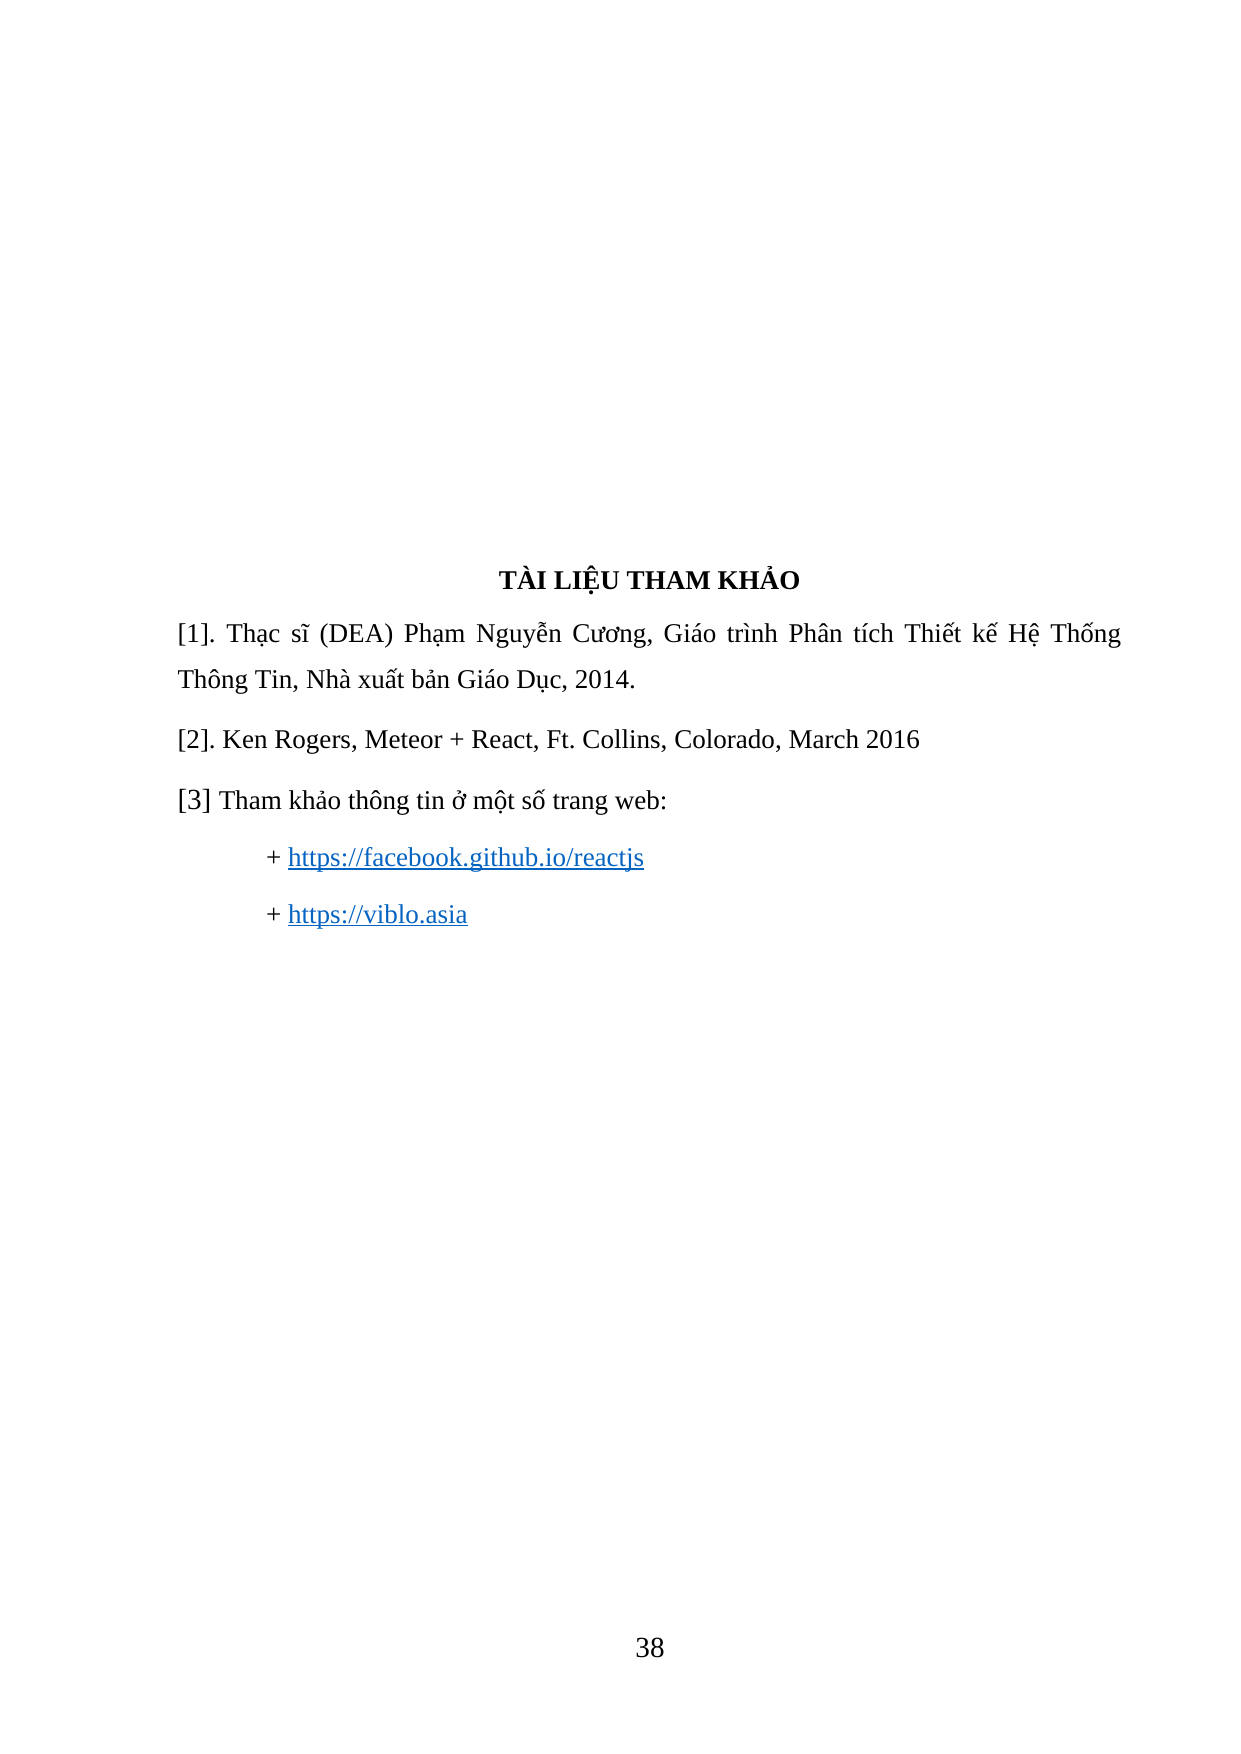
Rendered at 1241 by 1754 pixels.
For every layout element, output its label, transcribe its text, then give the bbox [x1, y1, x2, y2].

text TÀI LIỆU THAM KHẢO [177, 564, 1122, 595]
text [3] Tham khảo thông tin ở một số trang web: [177, 782, 1122, 815]
text [1]. Thạc sĩ (DEA) Phạm Nguyễn Cương, Giáo trình Phân tích Thiết kế Hệ Thống Thông Tin, Nhà xuất bản Giáo Dục, 2014. [177, 617, 1122, 695]
text [2]. Ken Rogers, Meteor + React, Ft. Collins, Colorado, March 2016 [177, 723, 1122, 754]
text + https://viblo.asia [177, 898, 1122, 929]
text + https://facebook.github.io/reactjs [177, 841, 1122, 872]
